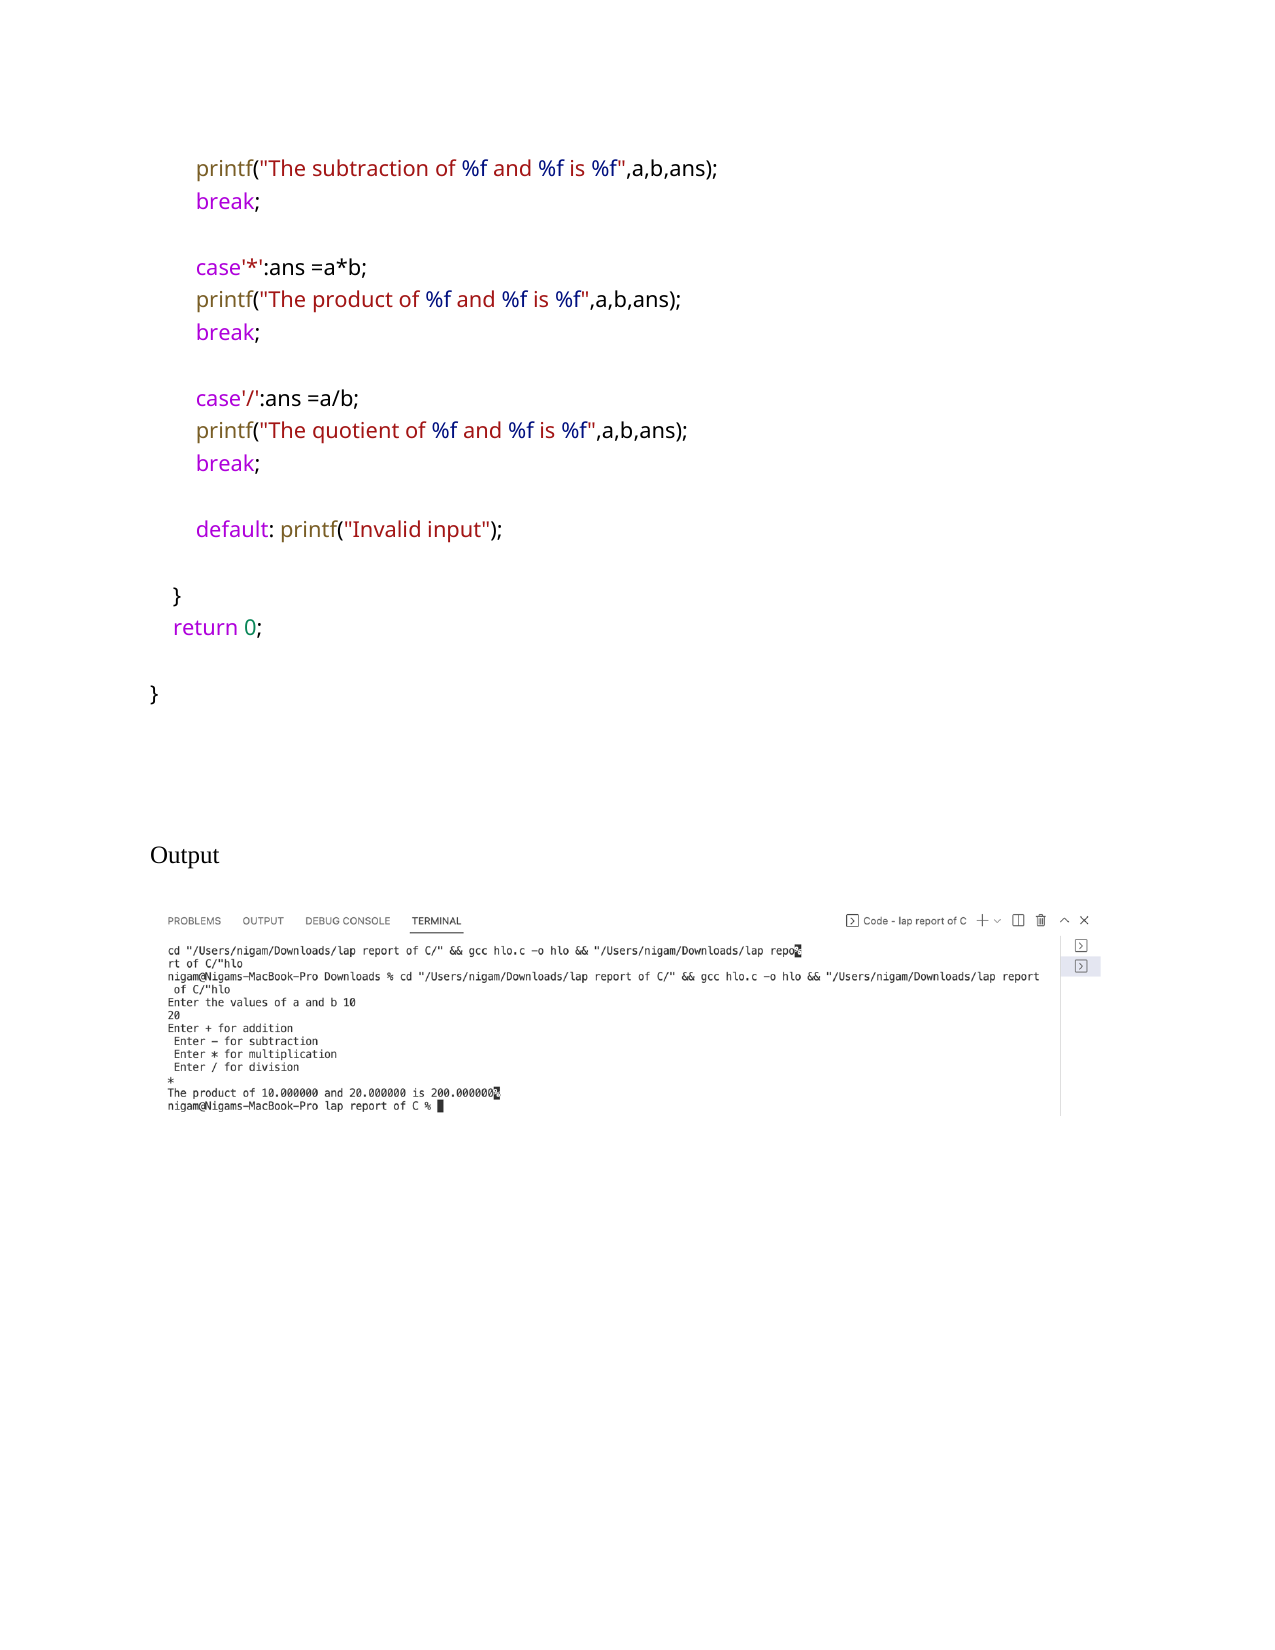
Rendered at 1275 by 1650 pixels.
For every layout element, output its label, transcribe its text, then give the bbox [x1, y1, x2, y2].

text break; [150, 314, 1125, 347]
text case'*':ans =a*b; [150, 248, 1125, 281]
text default: printf("Invalid input"); [150, 511, 1125, 544]
text Output [150, 840, 1125, 868]
text printf("The subtraction of %f and %f is %f",a,b,ans); [150, 150, 1125, 183]
text } [150, 577, 1125, 609]
text printf("The quotient of %f and %f is %f",a,b,ans); [150, 412, 1125, 445]
picture [150, 905, 1101, 1116]
text break; [150, 183, 1125, 216]
text break; [150, 445, 1125, 478]
text return 0; [150, 609, 1125, 642]
text printf("The product of %f and %f is %f",a,b,ans); [150, 281, 1125, 314]
text case'/':ans =a/b; [150, 380, 1125, 412]
text } [150, 675, 1125, 708]
